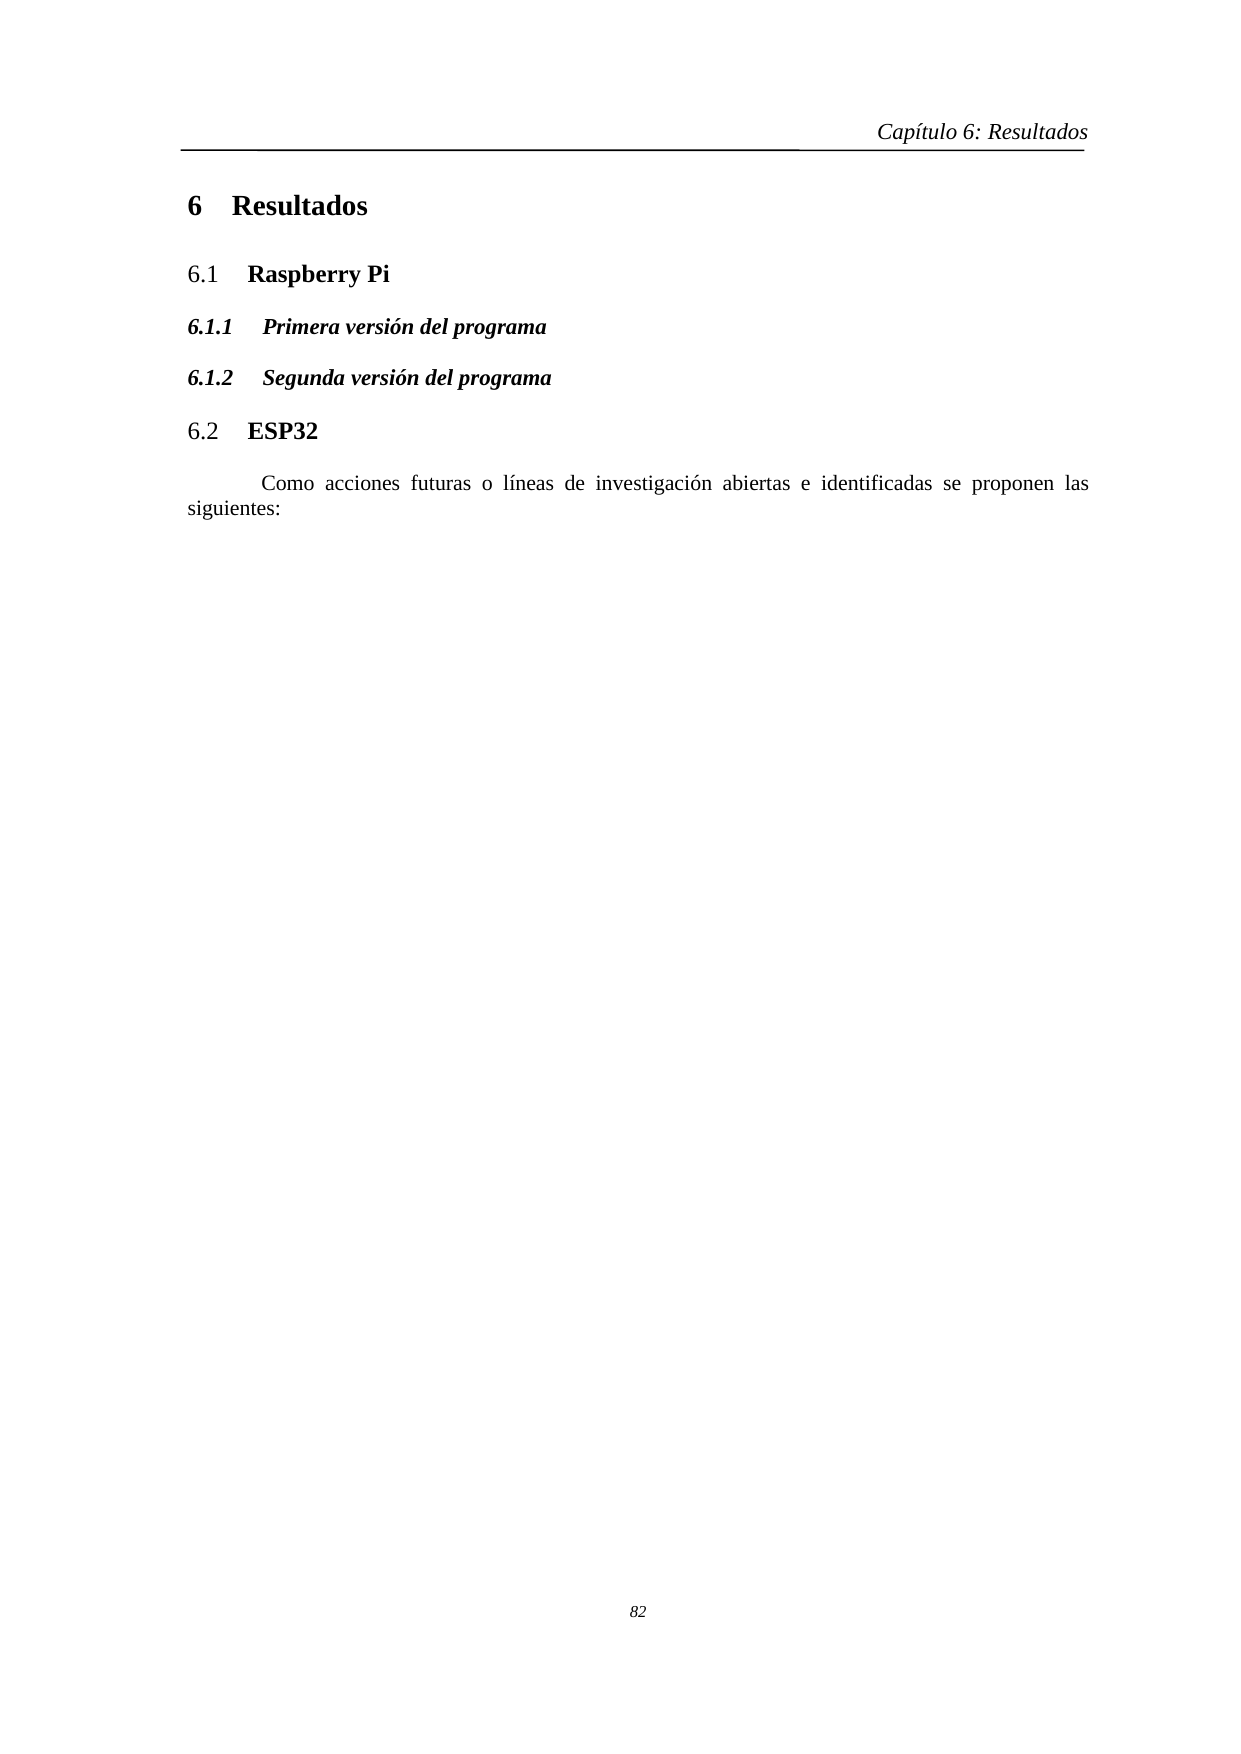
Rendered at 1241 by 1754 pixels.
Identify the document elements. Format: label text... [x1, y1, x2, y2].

subtitle Raspberry Pi [187, 259, 1090, 288]
subtitle Segunda versión del programa [187, 364, 1090, 391]
subtitle Primera versión del programa [187, 313, 1090, 339]
subtitle Resultados [187, 188, 1090, 222]
text Como acciones futuras o líneas de investigación abiertas e identificadas se proponen las siguientes: [187, 469, 1090, 520]
subtitle ESP32 [187, 416, 1090, 444]
